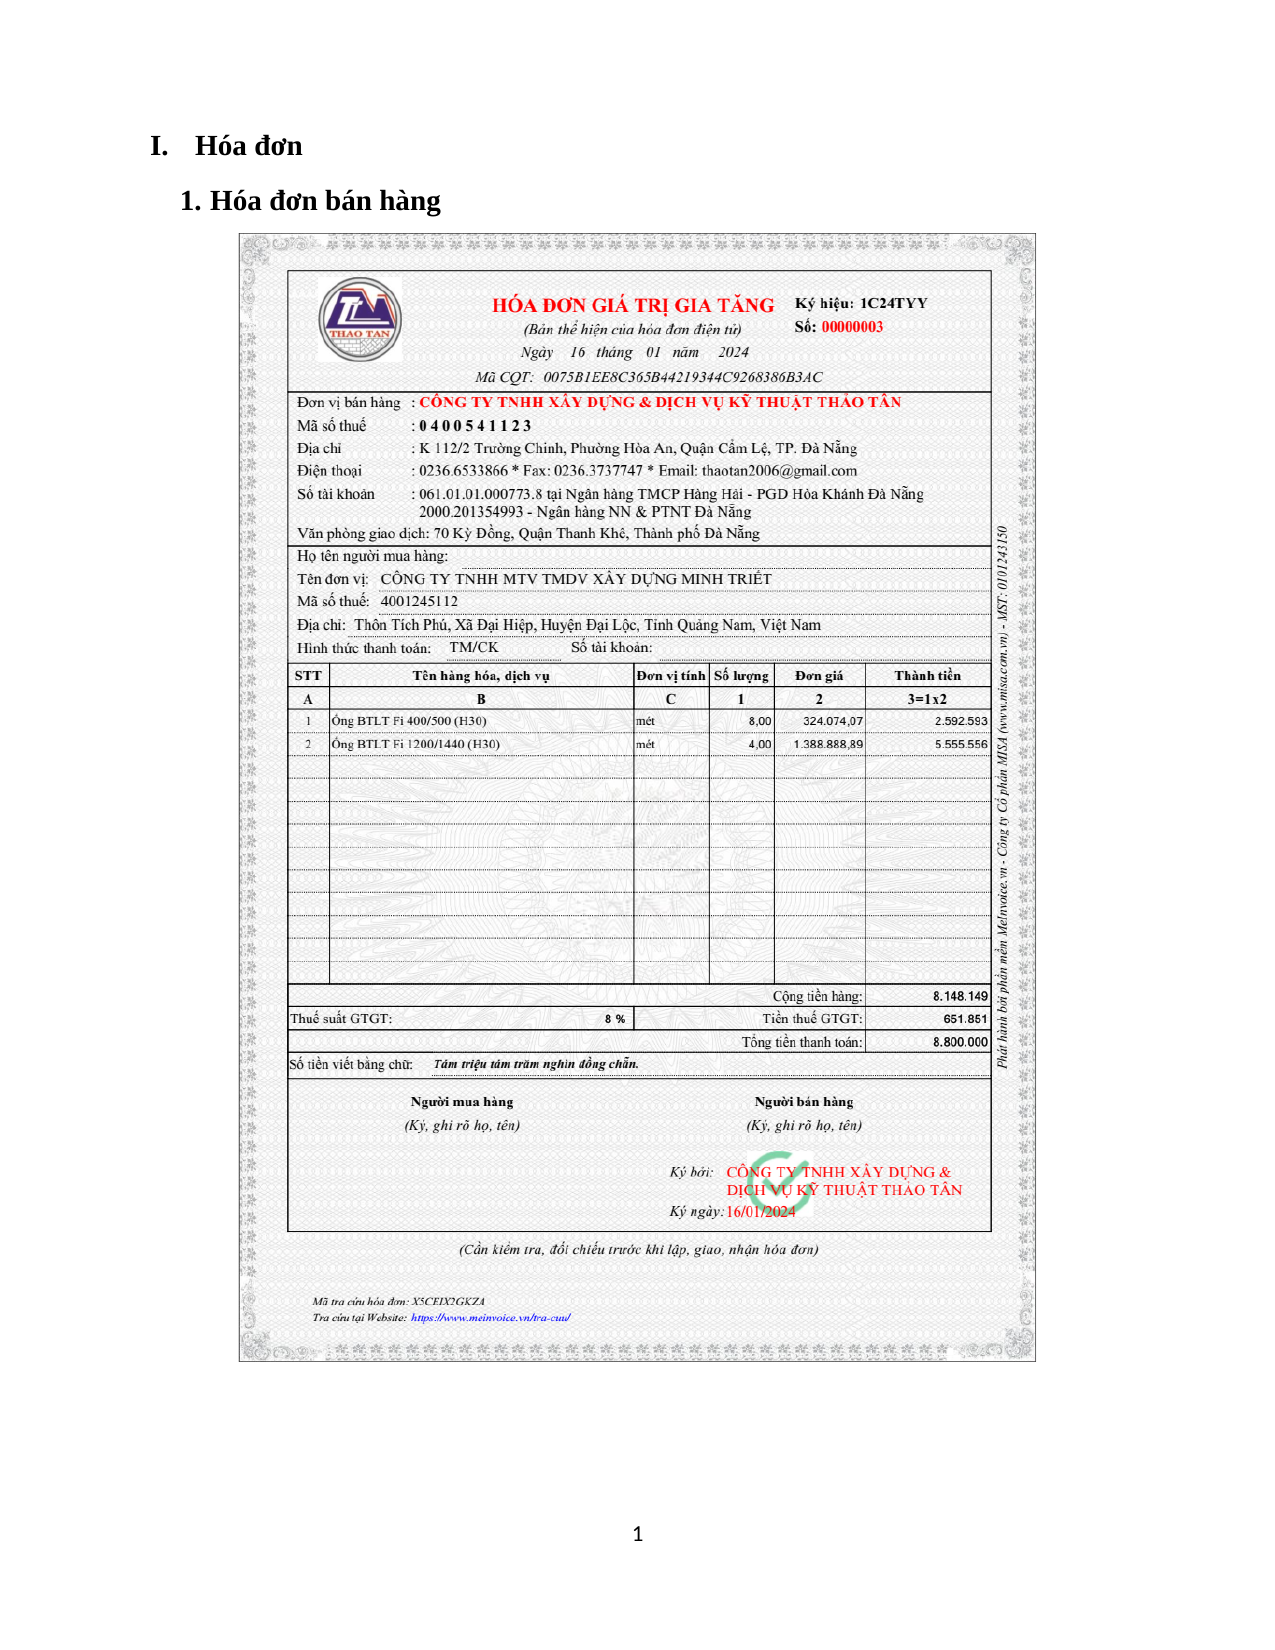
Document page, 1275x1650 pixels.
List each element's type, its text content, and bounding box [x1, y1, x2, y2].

subtitle Hóa đơn bán hàng [179, 183, 1125, 216]
subtitle Hóa đơn [150, 128, 1125, 162]
picture [238, 233, 1037, 1362]
